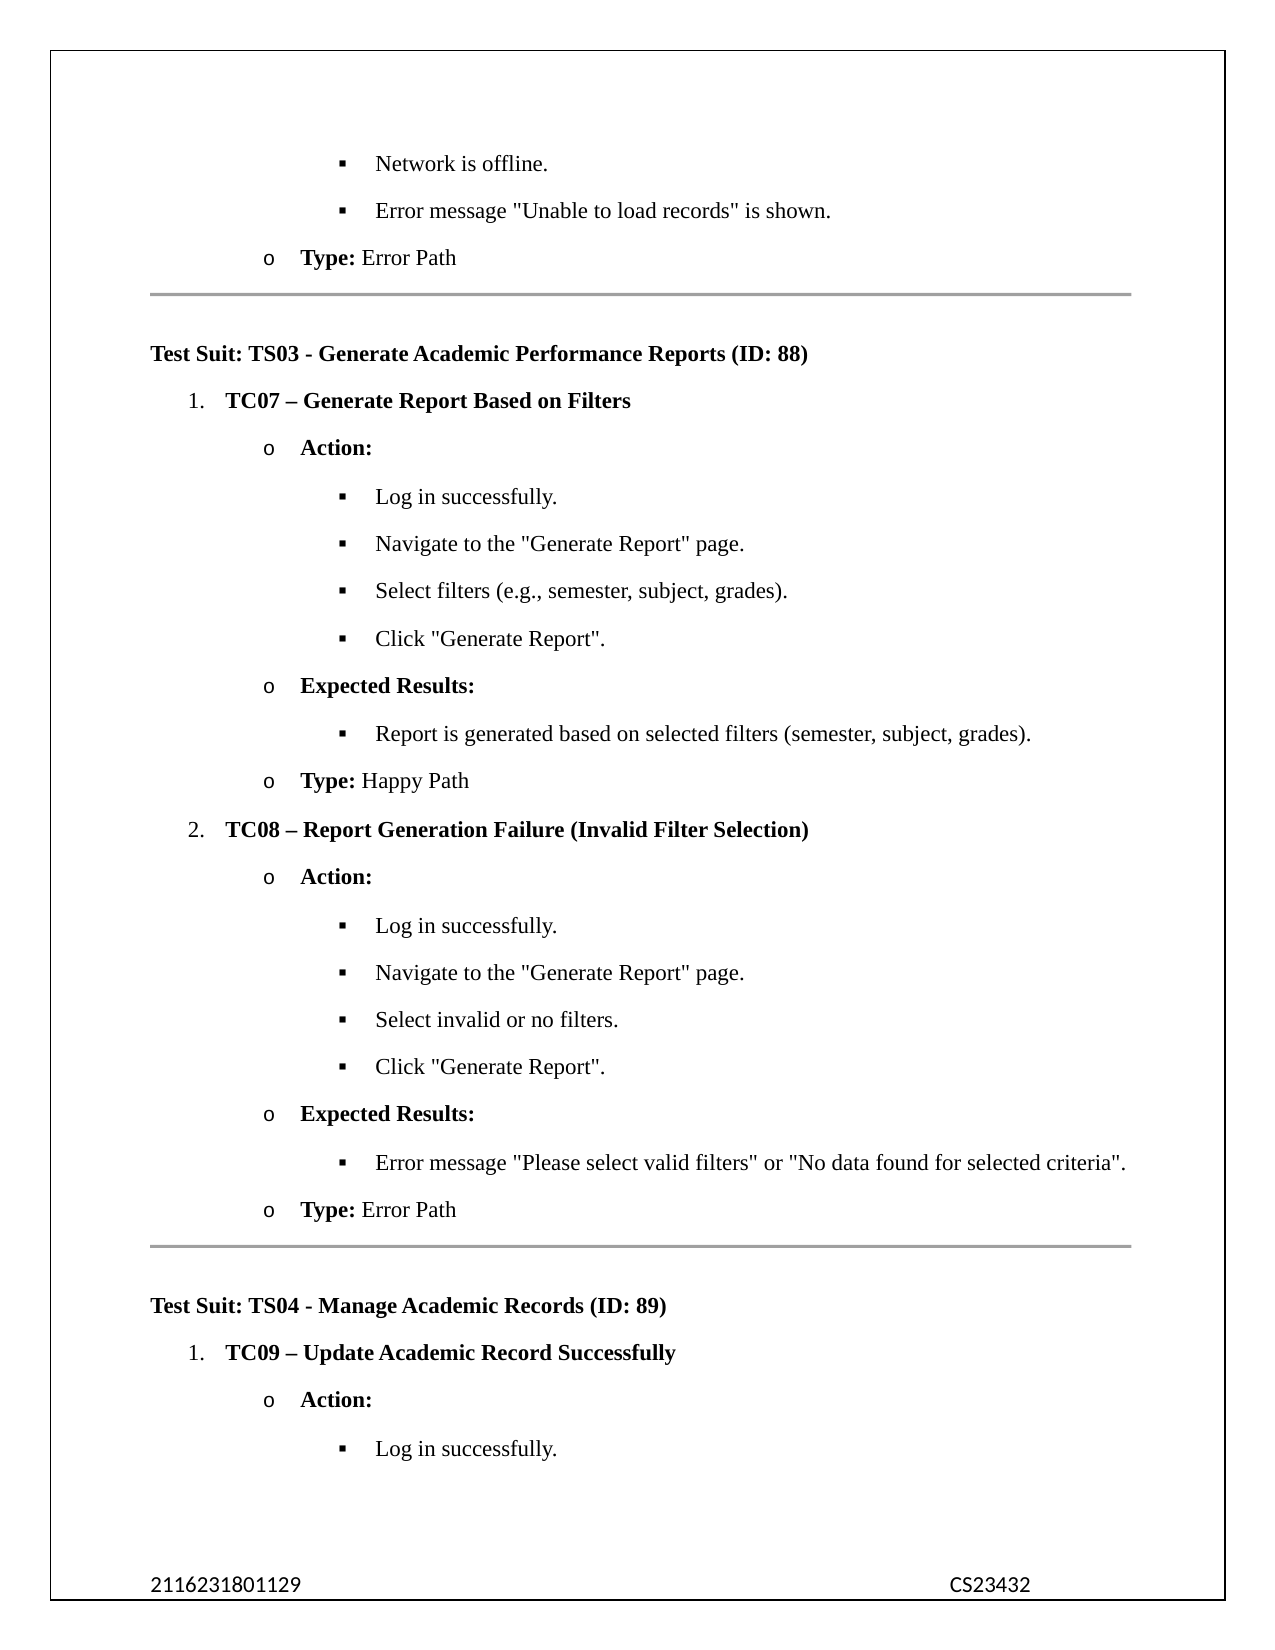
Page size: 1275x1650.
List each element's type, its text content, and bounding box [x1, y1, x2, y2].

list Log in successfully. [338, 1435, 1131, 1461]
list Type: Error Path [263, 1196, 1131, 1224]
list Network is offline. [338, 150, 1131, 176]
list Error message "Unable to load records" is shown. [338, 197, 1131, 223]
list TC08 – Report Generation Failure (Invalid Filter Selection) [188, 816, 1131, 842]
list Navigate to the "Generate Report" page. [338, 959, 1131, 985]
list Expected Results: [263, 672, 1131, 699]
list Action: [263, 1386, 1131, 1414]
list Expected Results: [263, 1101, 1131, 1128]
list Click "Generate Report". [338, 624, 1131, 651]
list Action: [263, 434, 1131, 462]
list Log in successfully. [338, 912, 1131, 938]
list Navigate to the "Generate Report" page. [338, 530, 1131, 557]
text Test Suit: TS03 - Generate Academic Performance Reports (ID: 88) [150, 340, 1131, 366]
list Log in successfully. [338, 483, 1131, 509]
list Select invalid or no filters. [338, 1006, 1131, 1032]
list Click "Generate Report". [338, 1053, 1131, 1080]
list Report is generated based on selected filters (semester, subject, grades). [338, 720, 1131, 747]
list Type: Error Path [263, 244, 1131, 272]
list Error message "Please select valid filters" or "No data found for selected criteria". [338, 1149, 1131, 1175]
list Type: Happy Path [263, 767, 1131, 795]
list Select filters (e.g., semester, subject, grades). [338, 577, 1131, 604]
list TC07 – Generate Report Based on Filters [188, 387, 1131, 414]
list TC09 – Update Academic Record Successfully [188, 1339, 1131, 1366]
text Test Suit: TS04 - Manage Academic Records (ID: 89) [150, 1292, 1131, 1318]
list Action: [263, 863, 1131, 891]
